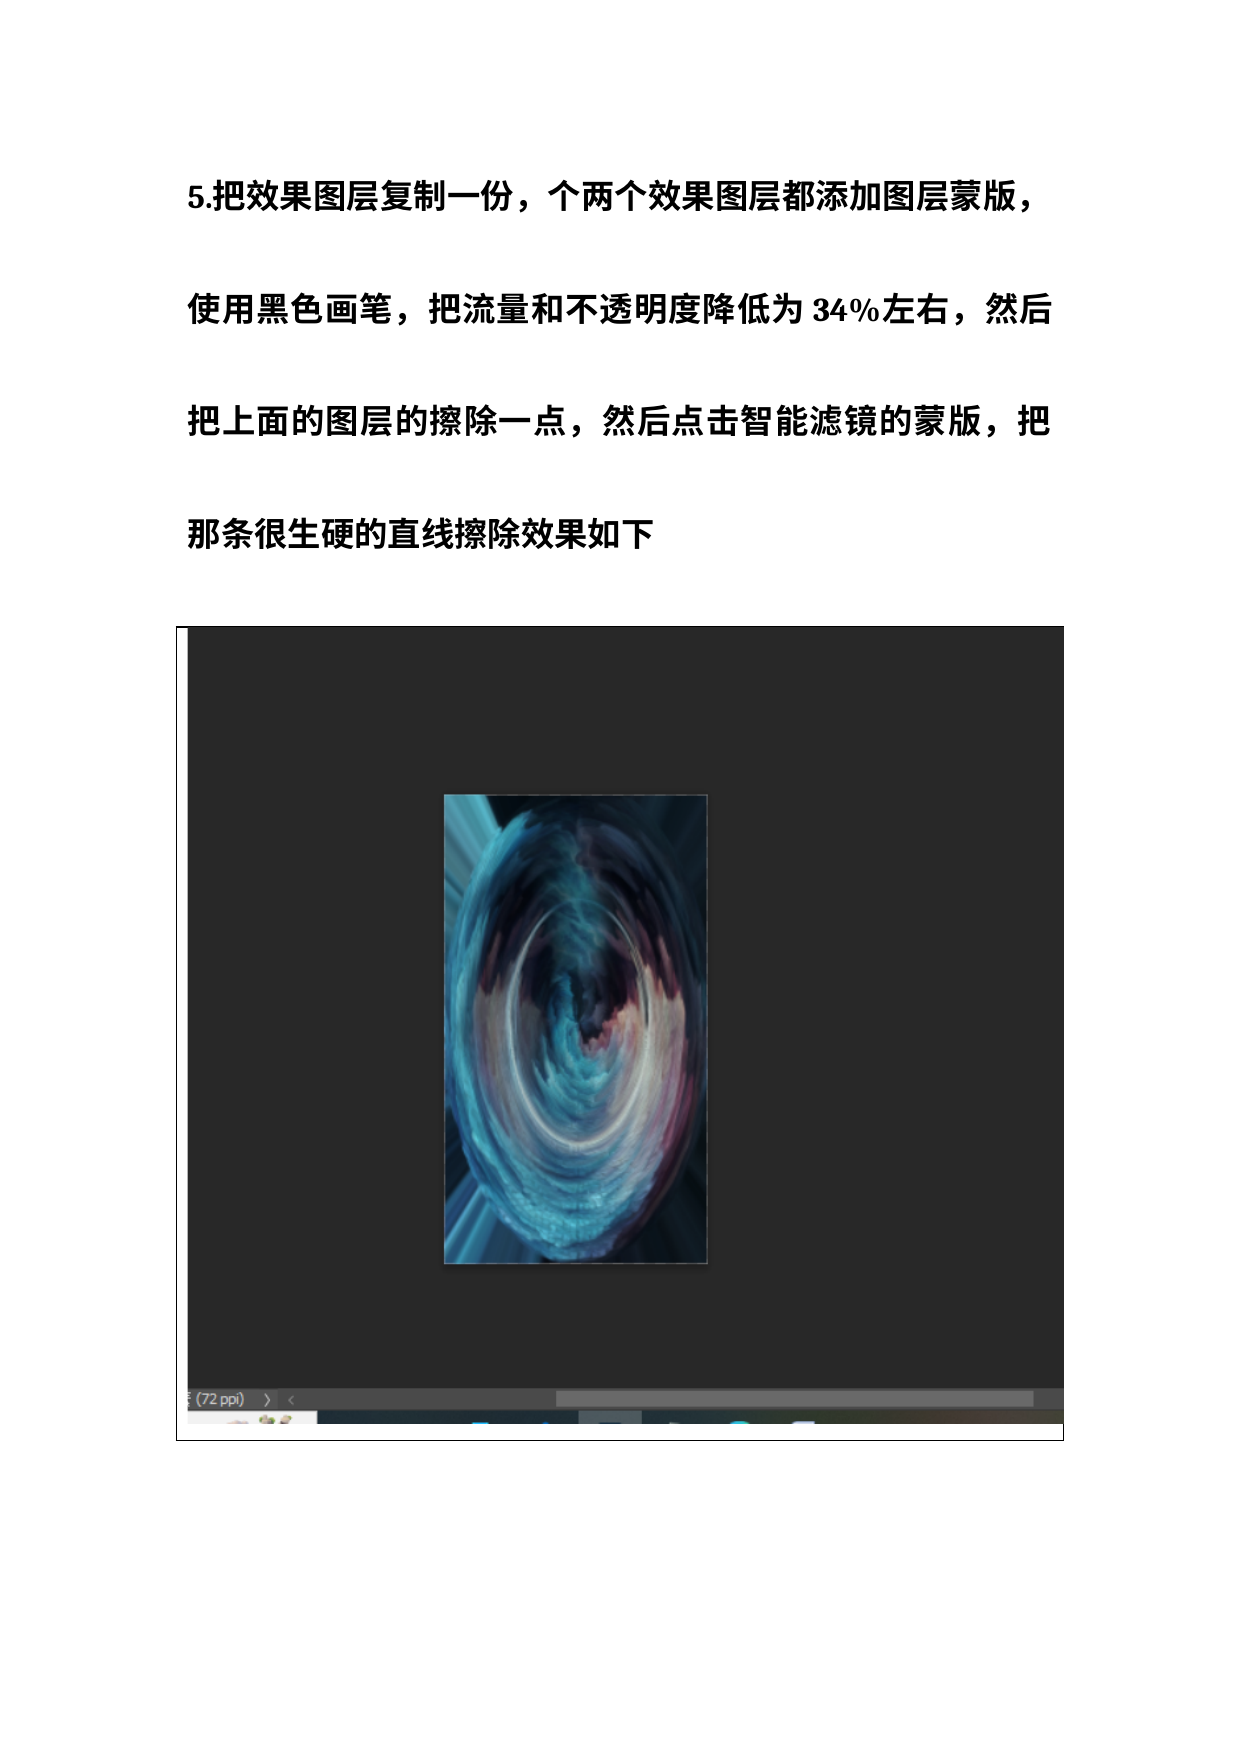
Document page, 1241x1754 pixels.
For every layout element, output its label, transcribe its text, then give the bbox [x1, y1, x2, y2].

table_header [177, 628, 1063, 1440]
picture [187, 627, 1064, 1424]
subtitle 5.把效果图层复制一份，个两个效果图层都添加图层蒙版，使用黑色画笔，把流量和不透明度降低为34%左右，然后把上面的图层的擦除一点，然后点击智能滤镜的蒙版，把那条很生硬的直线擦除效果如下 [187, 162, 1053, 564]
